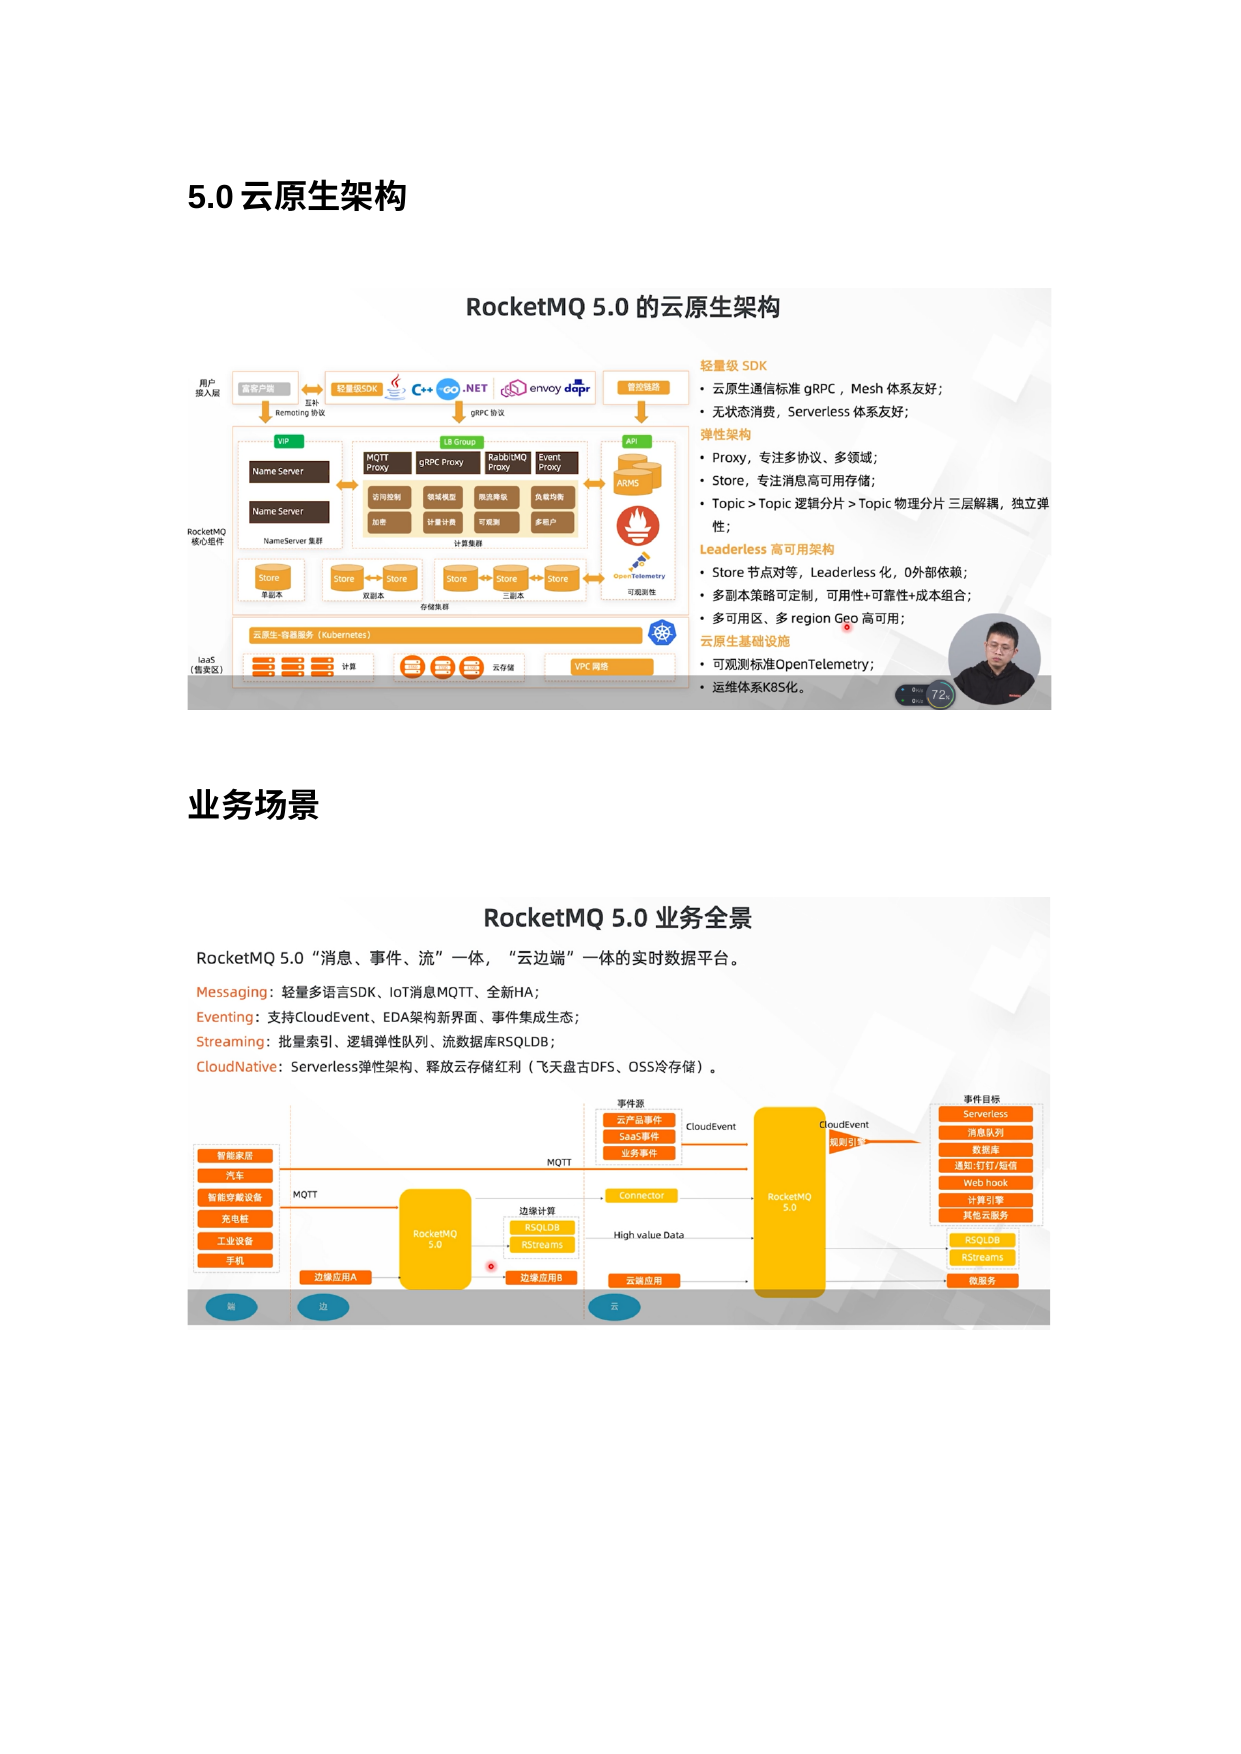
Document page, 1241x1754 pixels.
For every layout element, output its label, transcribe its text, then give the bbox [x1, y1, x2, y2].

subtitle 业务场景 [187, 771, 1053, 836]
subtitle 5.0云原生架构 [187, 162, 1053, 227]
picture [187, 288, 1052, 710]
picture [187, 897, 1051, 1330]
